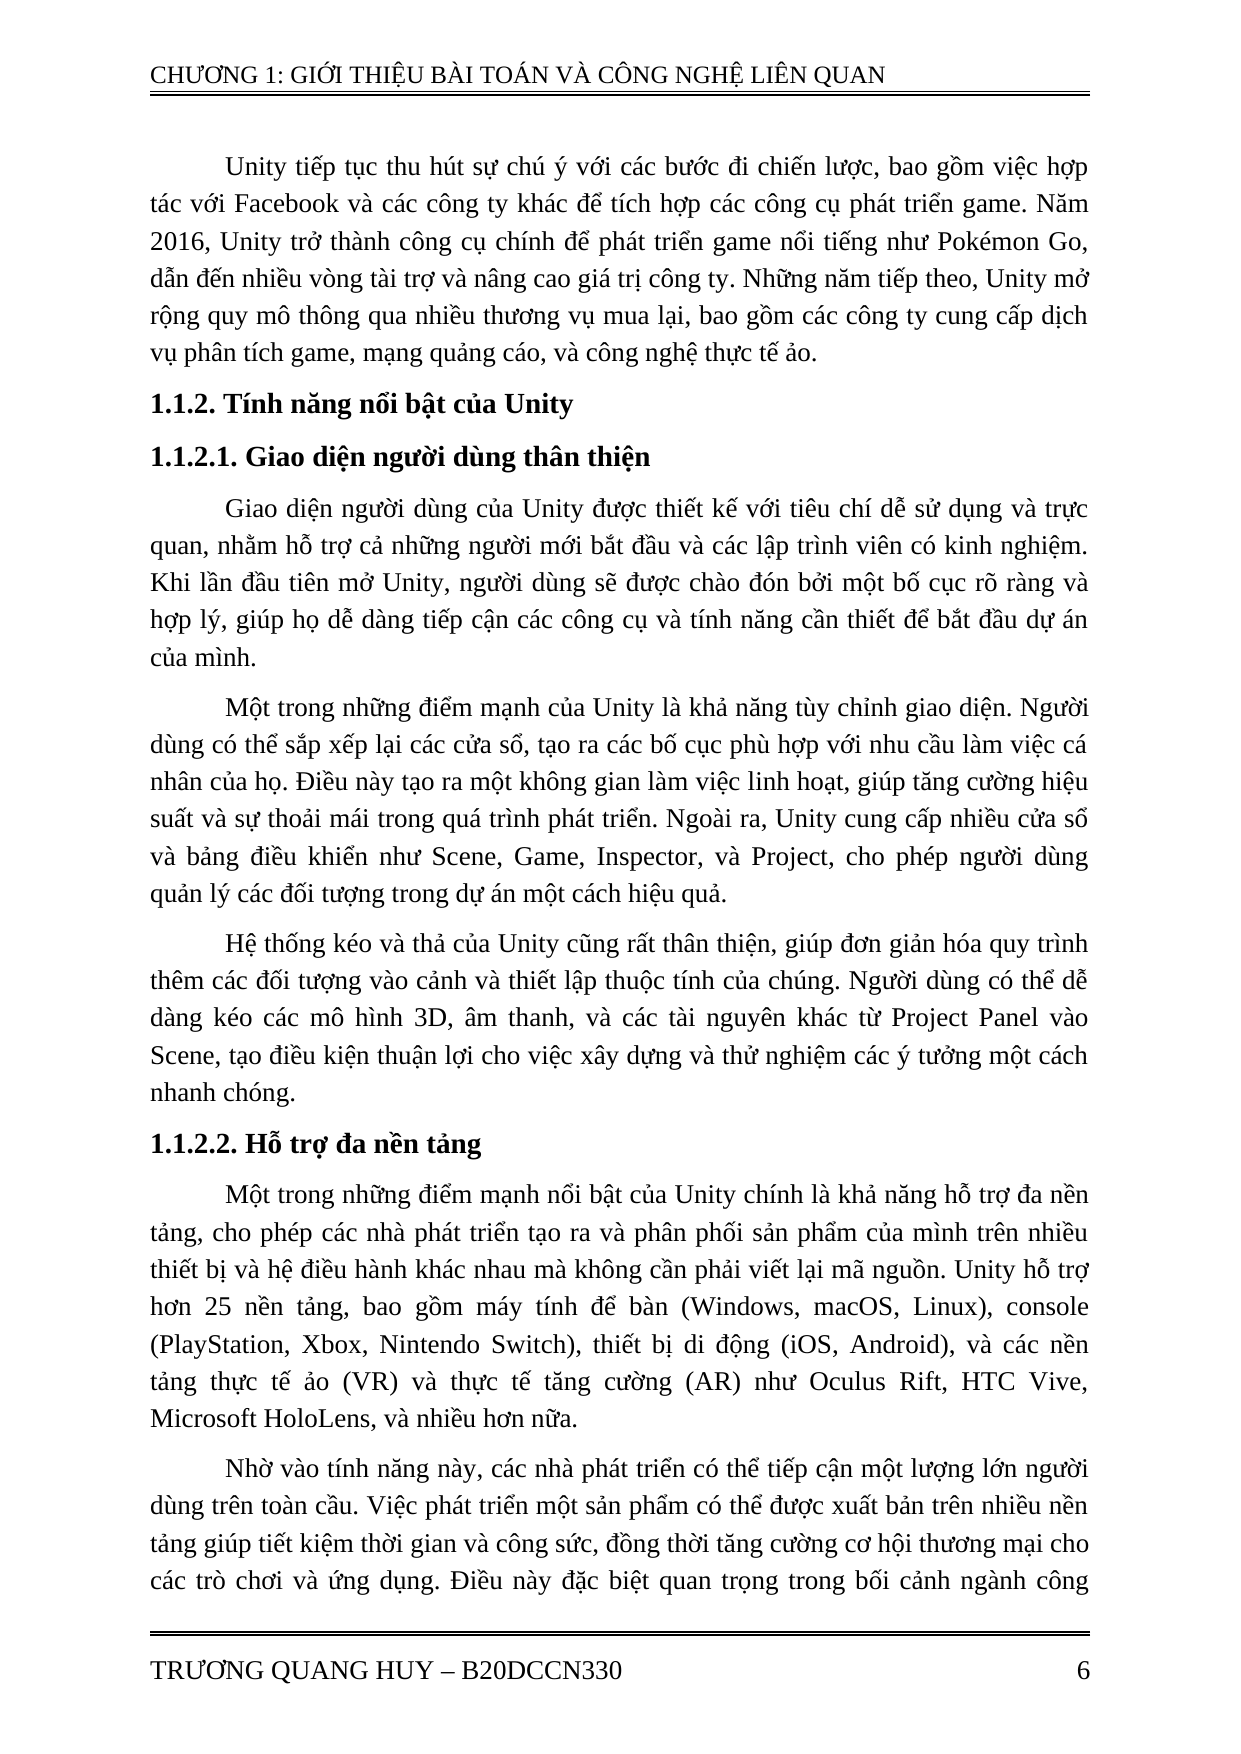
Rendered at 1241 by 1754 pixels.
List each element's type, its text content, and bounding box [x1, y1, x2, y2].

text Giao diện người dùng của Unity được thiết kế với tiêu chí dễ sử dụng và trực quan, nhằm hỗ trợ cả những người mới bắt đầu và các lập trình viên có kinh nghiệm. Khi lần đầu tiên mở Unity, người dùng sẽ được chào đón bởi một bố cục rõ ràng và hợp lý, giúp họ dễ dàng tiếp cận các công cụ và tính năng cần thiết để bắt đầu dự án của mình. [150, 492, 1090, 672]
text Một trong những điểm mạnh của Unity là khả năng tùy chỉnh giao diện. Người dùng có thể sắp xếp lại các cửa sổ, tạo ra các bố cục phù hợp với nhu cầu làm việc cá nhân của họ. Điều này tạo ra một không gian làm việc linh hoạt, giúp tăng cường hiệu suất và sự thoải mái trong quá trình phát triển. Ngoài ra, Unity cung cấp nhiều cửa sổ và bảng điều khiển như Scene, Game, Inspector, và Project, cho phép người dùng quản lý các đối tượng trong dự án một cách hiệu quả. [150, 691, 1090, 908]
text Hệ thống kéo và thả của Unity cũng rất thân thiện, giúp đơn giản hóa quy trình thêm các đối tượng vào cảnh và thiết lập thuộc tính của chúng. Người dùng có thể dễ dàng kéo các mô hình 3D, âm thanh, và các tài nguyên khác từ Project Panel vào Scene, tạo điều kiện thuận lợi cho việc xây dựng và thử nghiệm các ý tưởng một cách nhanh chóng. [150, 927, 1090, 1107]
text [150, 1452, 1090, 1595]
text Một trong những điểm mạnh nổi bật của Unity chính là khả năng hỗ trợ đa nền tảng, cho phép các nhà phát triển tạo ra và phân phối sản phẩm của mình trên nhiều thiết bị và hệ điều hành khác nhau mà không cần phải viết lại mã nguồn. Unity hỗ trợ hơn 25 nền tảng, bao gồm máy tính để bàn (Windows, macOS, Linux), console (PlayStation, Xbox, Nintendo Switch), thiết bị di động (iOS, Android), và các nền tảng thực tế ảo (VR) và thực tế tăng cường (AR) như Oculus Rift, HTC Vive, Microsoft HoloLens, và nhiều hơn nữa. [150, 1178, 1090, 1433]
subtitle 1.1.2.2. Hỗ trợ đa nền tảng [150, 1126, 1090, 1159]
subtitle 1.1.2. Tính năng nổi bật của Unity [150, 386, 1090, 420]
text Unity tiếp tục thu hút sự chú ý với các bước đi chiến lược, bao gồm việc hợp tác với Facebook và các công ty khác để tích hợp các công cụ phát triển game. Năm 2016, Unity trở thành công cụ chính để phát triển game nổi tiếng như Pokémon Go, dẫn đến nhiều vòng tài trợ và nâng cao giá trị công ty. Những năm tiếp theo, Unity mở rộng quy mô thông qua nhiều thương vụ mua lại, bao gồm các công ty cung cấp dịch vụ phân tích game, mạng quảng cáo, và công nghệ thực tế ảo. [150, 150, 1090, 368]
subtitle 1.1.2.1. Giao diện người dùng thân thiện [150, 439, 1090, 472]
